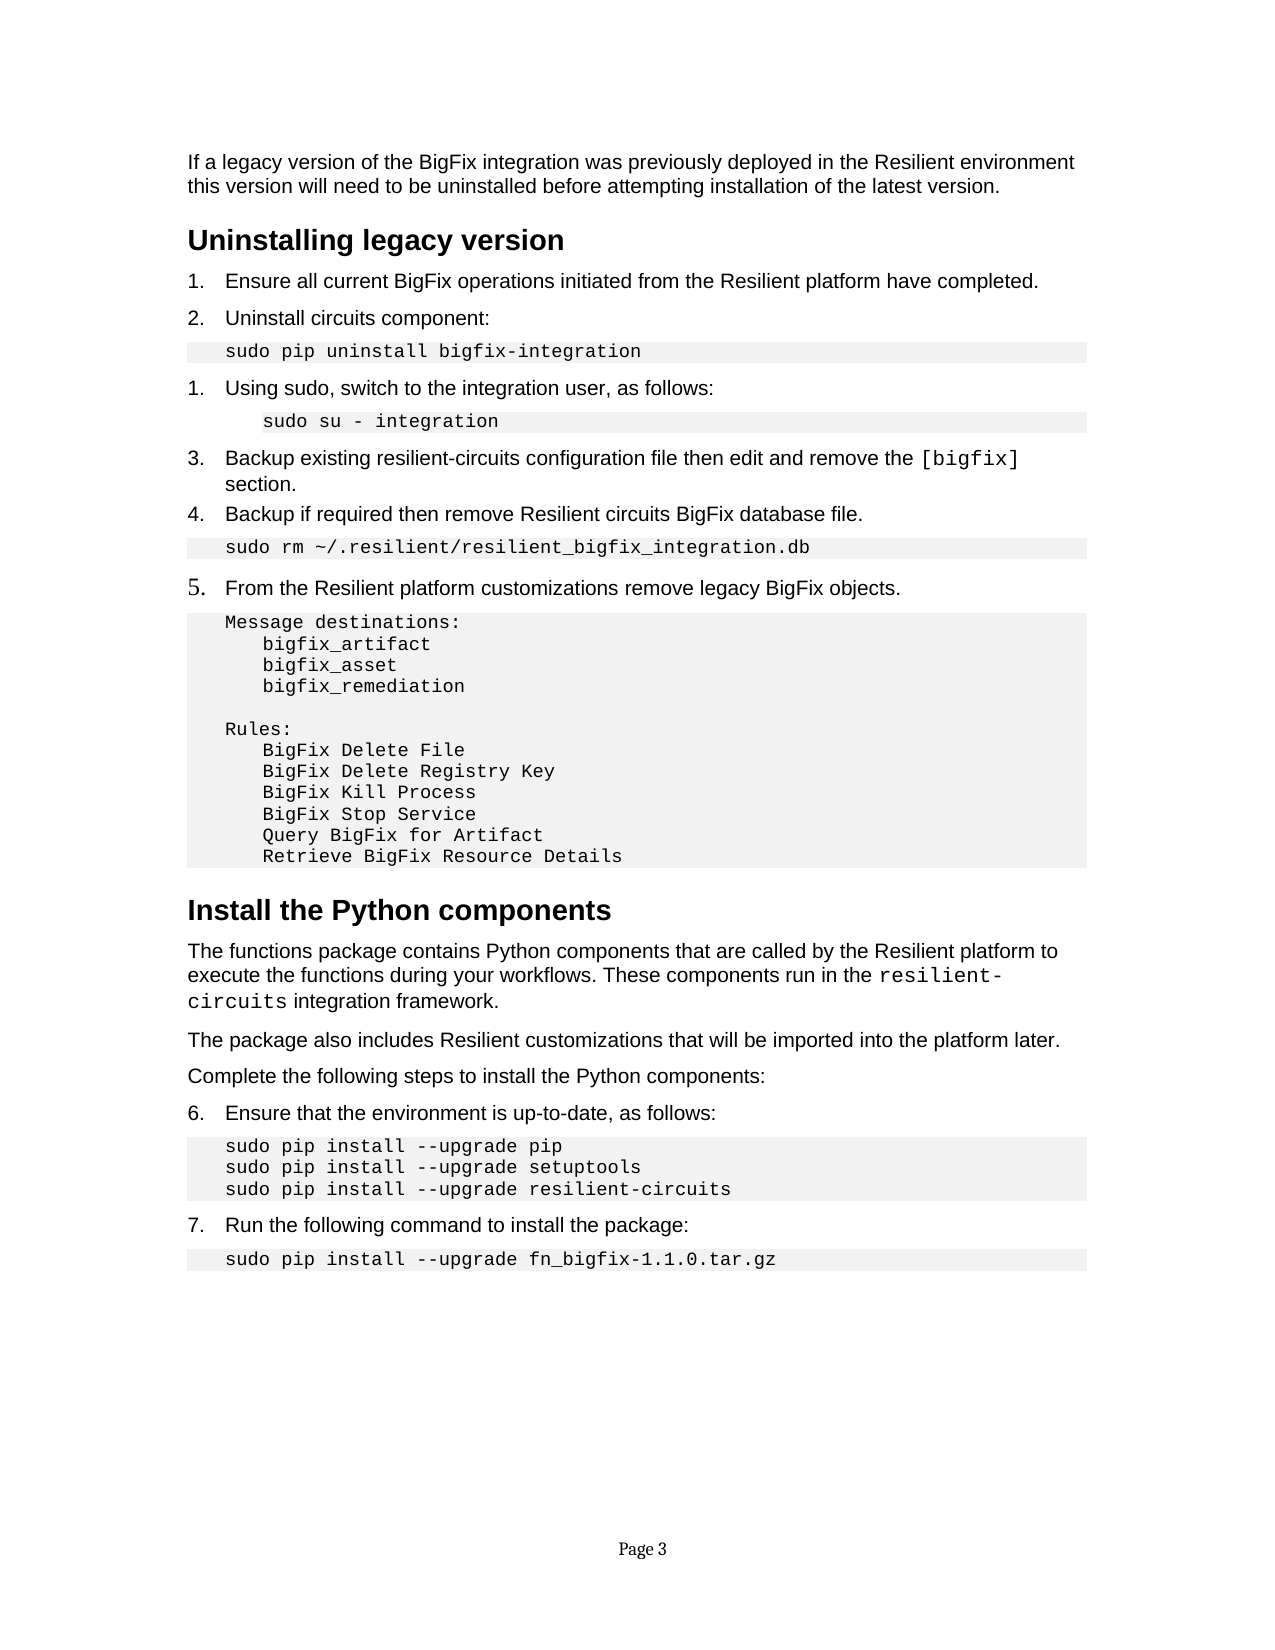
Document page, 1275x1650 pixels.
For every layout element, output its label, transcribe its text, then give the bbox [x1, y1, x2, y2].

subtitle Uninstalling legacy version [187, 223, 1087, 256]
list Backup if required then remove Resilient circuits BigFix database file. [187, 502, 1087, 526]
text sudo pip install --upgrade setuptools [187, 1158, 1087, 1179]
text BigFix Delete File [187, 741, 1087, 762]
text sudo pip install --upgrade fn_bigfix-1.1.0.tar.gz [187, 1249, 1087, 1271]
text bigfix_remediation [187, 677, 1087, 698]
subtitle Install the Python components [187, 893, 1087, 927]
text BigFix Stop Service [187, 804, 1087, 826]
text sudo su - integration [262, 412, 1087, 433]
text BigFix Delete Registry Key [187, 762, 1087, 783]
text sudo pip uninstall bigfix-integration [187, 342, 1087, 363]
list Run the following command to install the package: [187, 1213, 1087, 1237]
list Ensure that the environment is up-to-date, as follows: [187, 1100, 1087, 1124]
text bigfix_asset [187, 656, 1087, 677]
text bigfix_artifact [187, 634, 1087, 656]
text BigFix Kill Process [187, 783, 1087, 804]
list From the Resilient platform customizations remove legacy BigFix objects. [187, 572, 1087, 601]
text Message destinations: [187, 613, 1087, 634]
text Query BigFix for Artifact [187, 826, 1087, 847]
list Using sudo, switch to the integration user, as follows: [187, 376, 1087, 399]
list Backup existing resilient-circuits configuration file then edit and remove the [bigfix] section. [187, 446, 1087, 496]
text Complete the following steps to install the Python components: [187, 1064, 1087, 1088]
list Uninstall circuits component: [187, 305, 1087, 329]
text Retrieve BigFix Resource Details [187, 847, 1087, 868]
text sudo rm ~/.resilient/resilient_bigfix_integration.db [187, 538, 1087, 559]
text The functions package contains Python components that are called by the Resilient platform to execute the functions during your workflows. These components run in the resilient-circuits integration framework. [187, 939, 1087, 1015]
text The package also includes Resilient customizations that will be imported into the platform later. [187, 1027, 1087, 1051]
list Ensure all current BigFix operations initiated from the Resilient platform have completed. [187, 269, 1087, 293]
text Rules: [187, 719, 1087, 741]
text sudo pip install --upgrade pip [187, 1137, 1087, 1158]
text If a legacy version of the BigFix integration was previously deployed in the Resilient environment this version will need to be uninstalled before attempting installation of the latest version. [187, 150, 1087, 198]
text sudo pip install --upgrade resilient-circuits [187, 1179, 1087, 1201]
